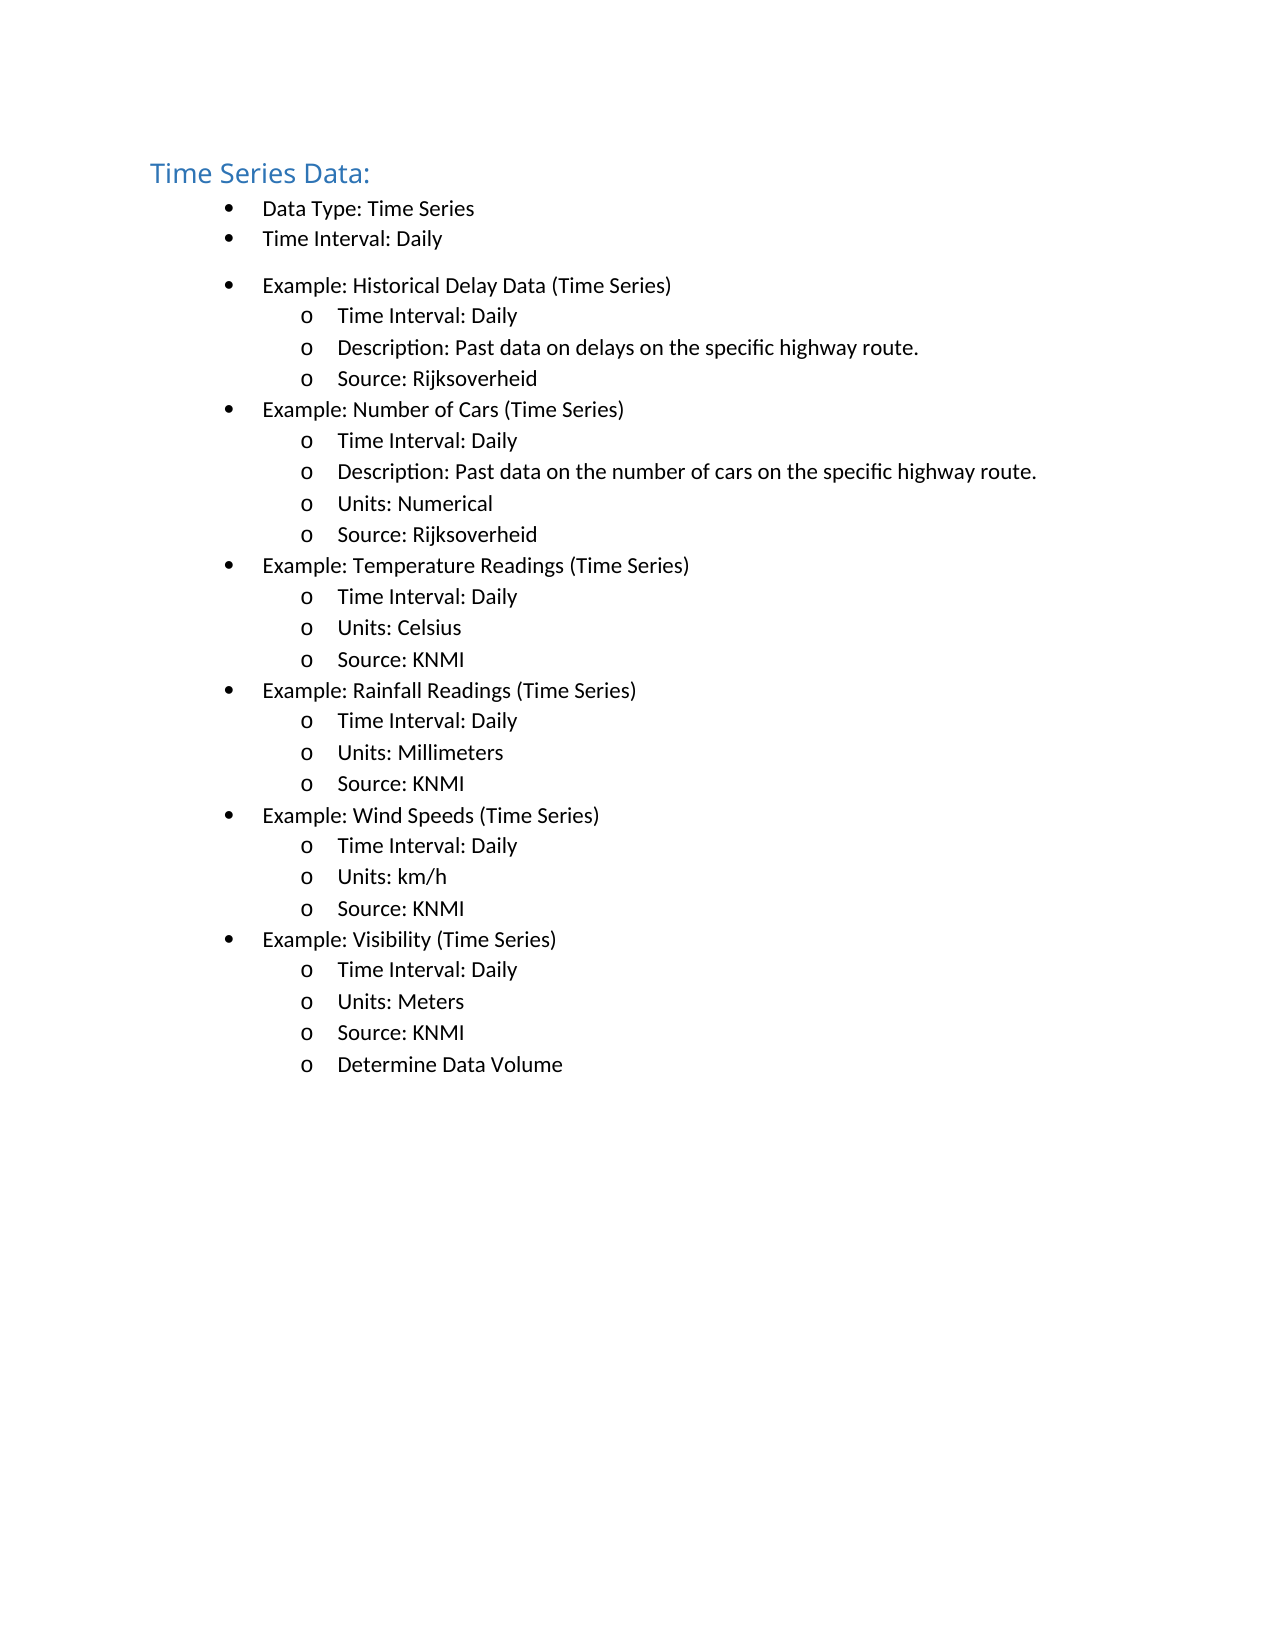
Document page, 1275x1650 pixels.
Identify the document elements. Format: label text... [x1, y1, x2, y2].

list Time Interval: Daily [300, 956, 1125, 985]
list Time Interval: Daily [300, 426, 1125, 455]
list Example: Wind Speeds (Time Series) [225, 801, 1125, 829]
list Example: Rainfall Readings (Time Series) [225, 676, 1125, 704]
list Description: Past data on delays on the specific highway route. [300, 333, 1125, 362]
list Example: Temperature Readings (Time Series) [225, 552, 1125, 580]
list Example: Number of Cars (Time Series) [225, 396, 1125, 424]
list Units: Celsius [300, 613, 1125, 642]
subtitle Time Series Data: [150, 154, 1125, 191]
list Time Interval: Daily [300, 301, 1125, 330]
list Description: Past data on the number of cars on the specific highway route. [300, 457, 1125, 486]
list Example: Historical Delay Data (Time Series) [225, 271, 1125, 299]
list Source: KNMI [300, 894, 1125, 923]
list Determine Data Volume [300, 1050, 1125, 1079]
list Time Interval: Daily [300, 706, 1125, 736]
list Time Interval: Daily [300, 831, 1125, 860]
list Source: KNMI [300, 645, 1125, 674]
list Source: Rijksoverheid [300, 364, 1125, 393]
list Units: Numerical [300, 489, 1125, 518]
list Data Type: Time Series [225, 194, 1125, 222]
list Source: KNMI [300, 1018, 1125, 1048]
list Time Interval: Daily [300, 582, 1125, 611]
list Units: km/h [300, 862, 1125, 892]
list Units: Millimeters [300, 738, 1125, 767]
list Units: Meters [300, 987, 1125, 1016]
list Source: KNMI [300, 769, 1125, 798]
list Time Interval: Daily [225, 224, 1125, 252]
list Example: Visibility (Time Series) [225, 925, 1125, 953]
list Source: Rijksoverheid [300, 520, 1125, 549]
